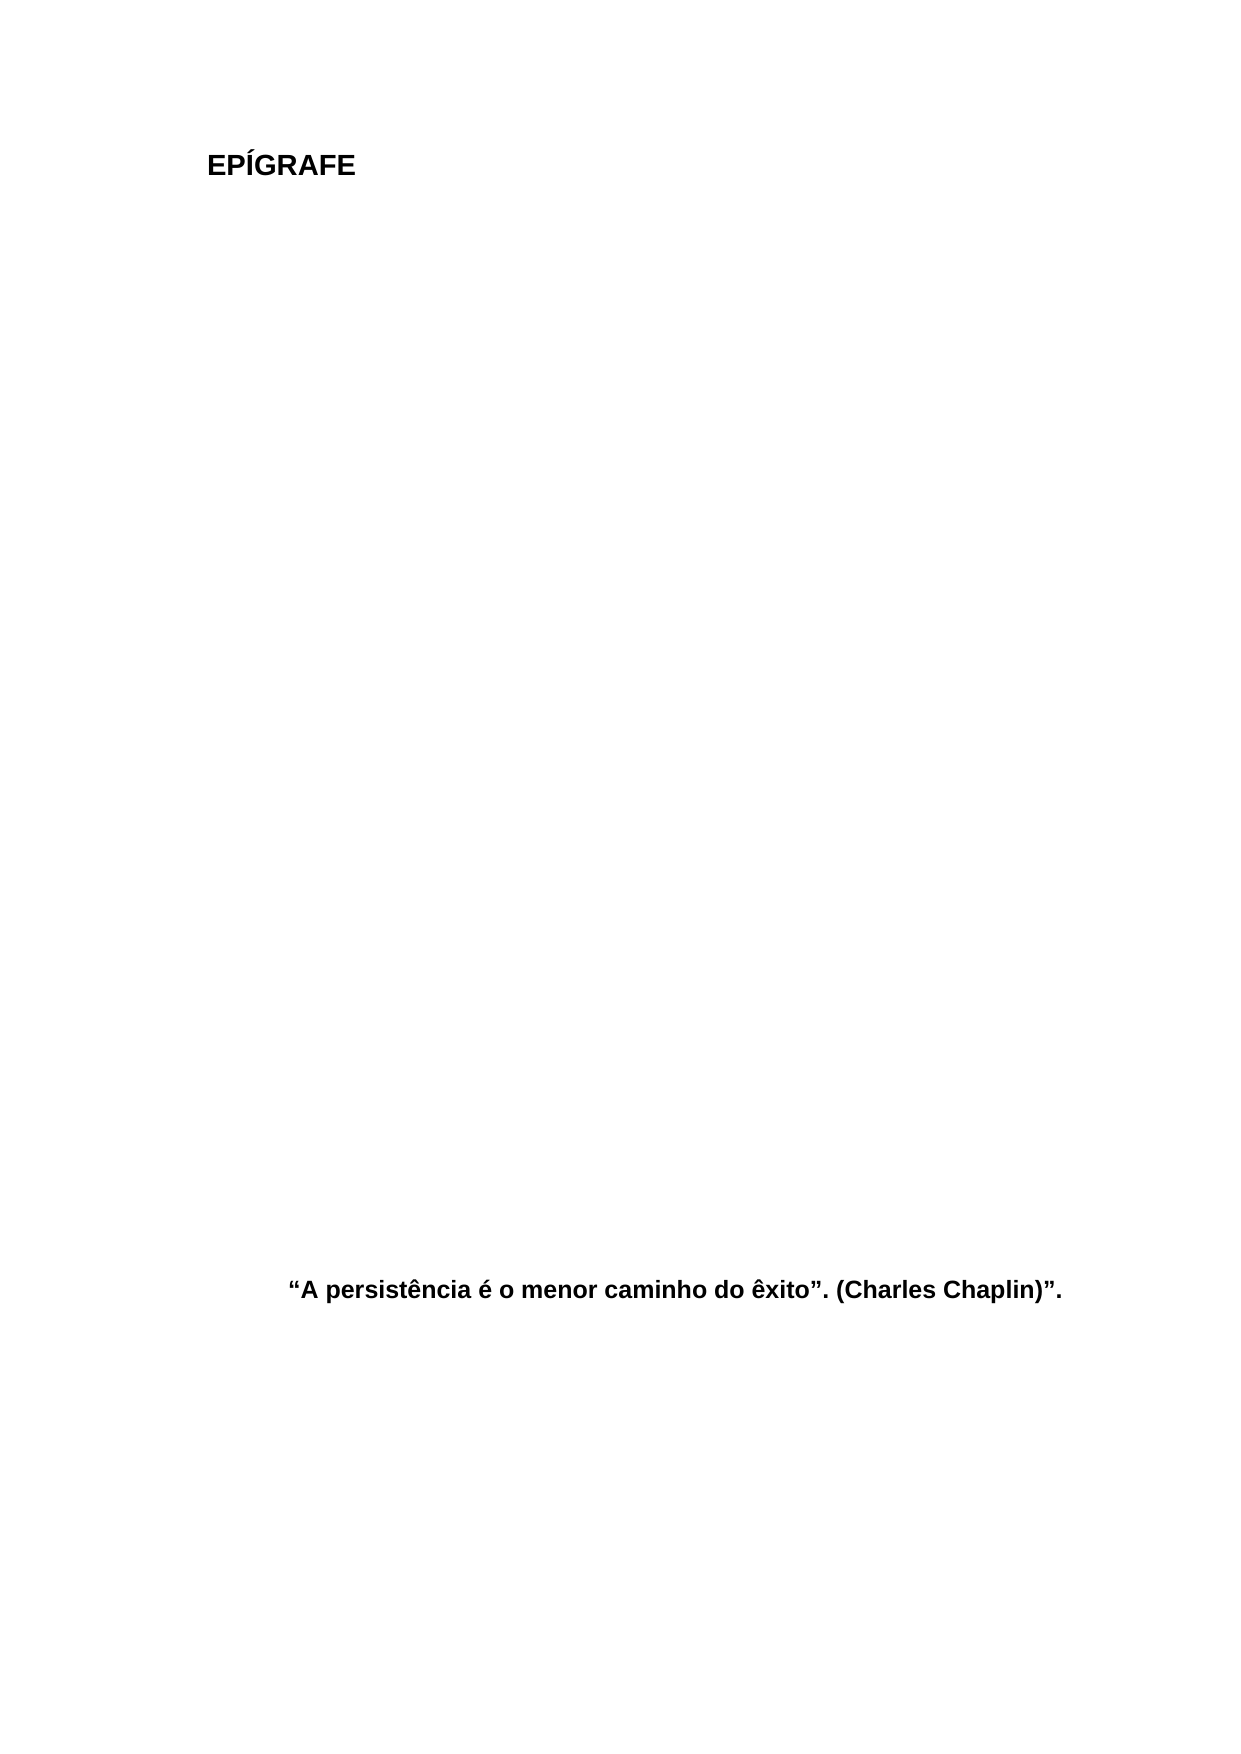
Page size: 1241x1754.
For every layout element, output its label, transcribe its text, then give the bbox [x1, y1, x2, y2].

text EPÍGRAFE [207, 148, 1063, 181]
text “A persistência é o menor caminho do êxito”. (Charles Chaplin)”. [207, 1274, 1063, 1345]
